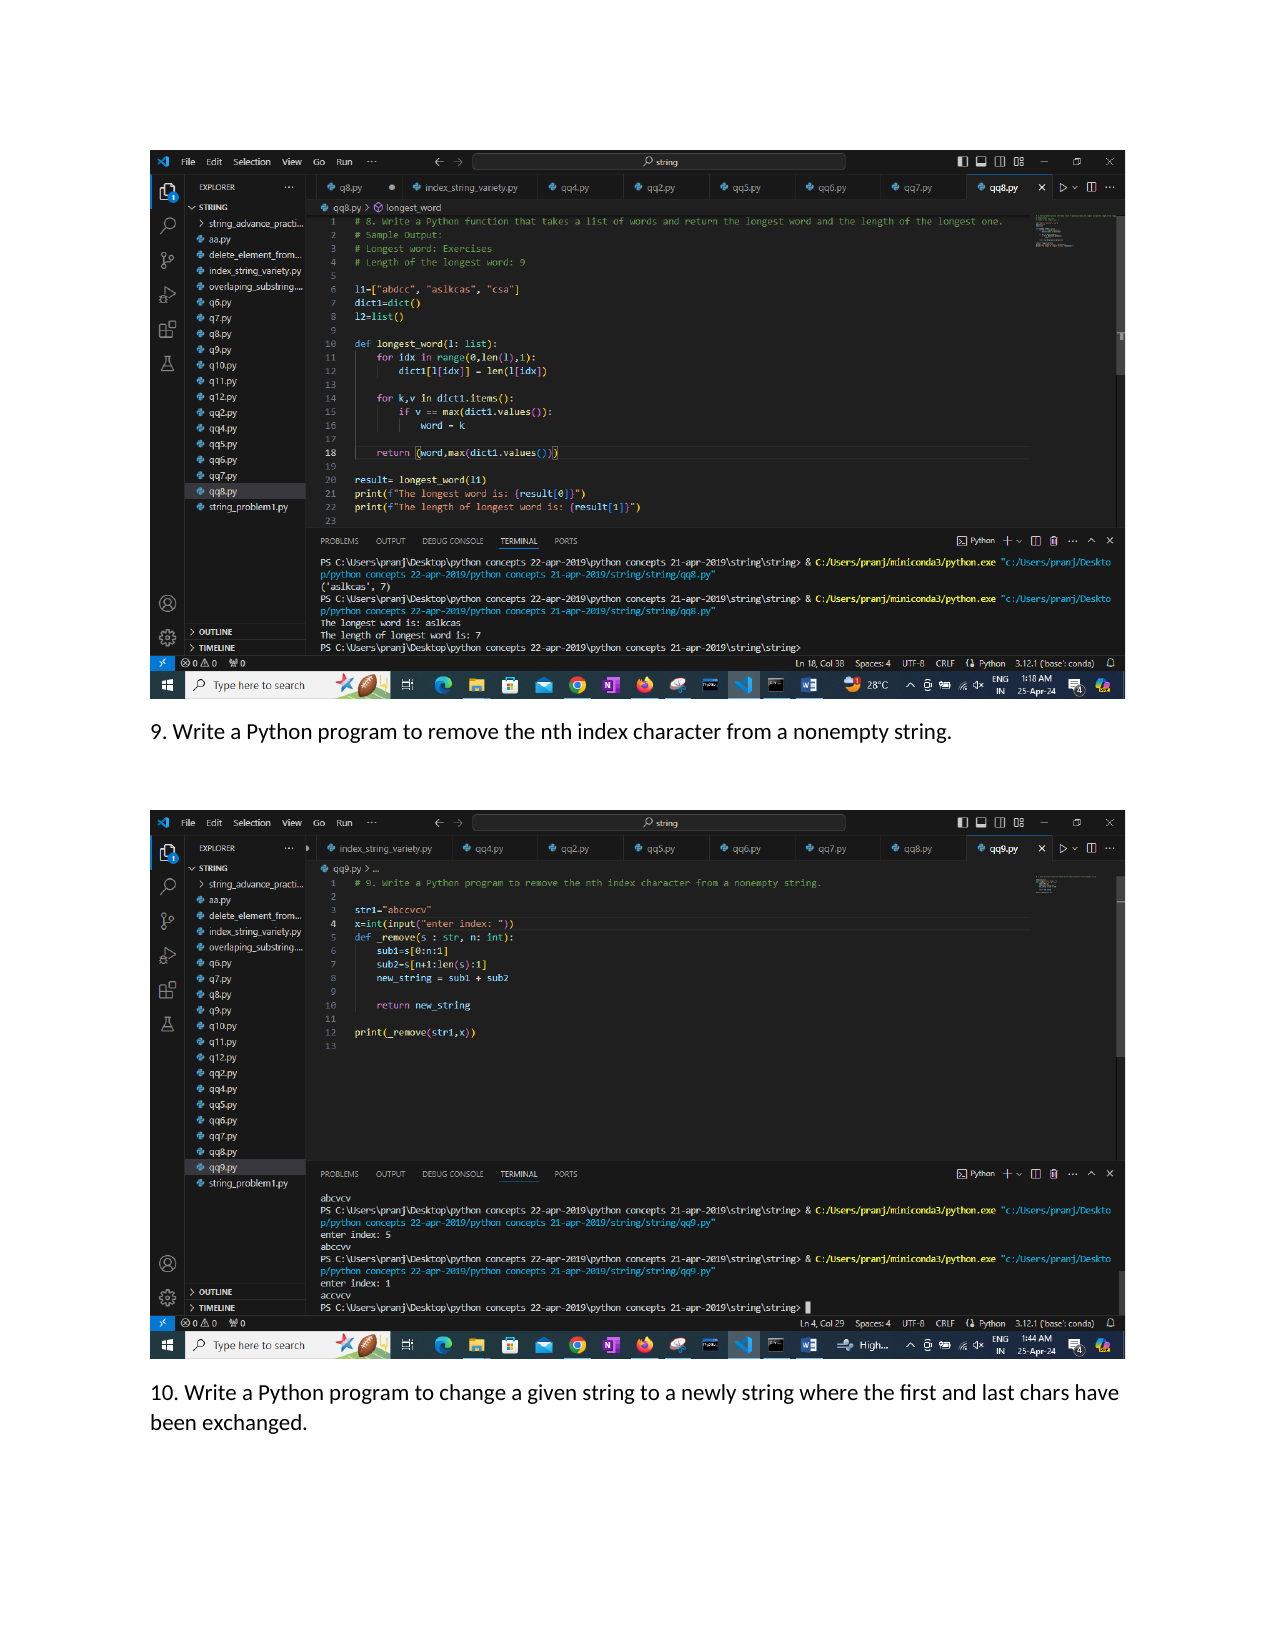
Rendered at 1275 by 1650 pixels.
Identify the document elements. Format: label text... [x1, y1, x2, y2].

picture [150, 810, 1125, 1359]
picture [150, 150, 1125, 699]
text 9. Write a Python program to remove the nth index character from a nonempty string. [150, 717, 1125, 745]
text 10. Write a Python program to change a given string to a newly string where the first and last chars have been exchanged. [150, 1378, 1125, 1436]
